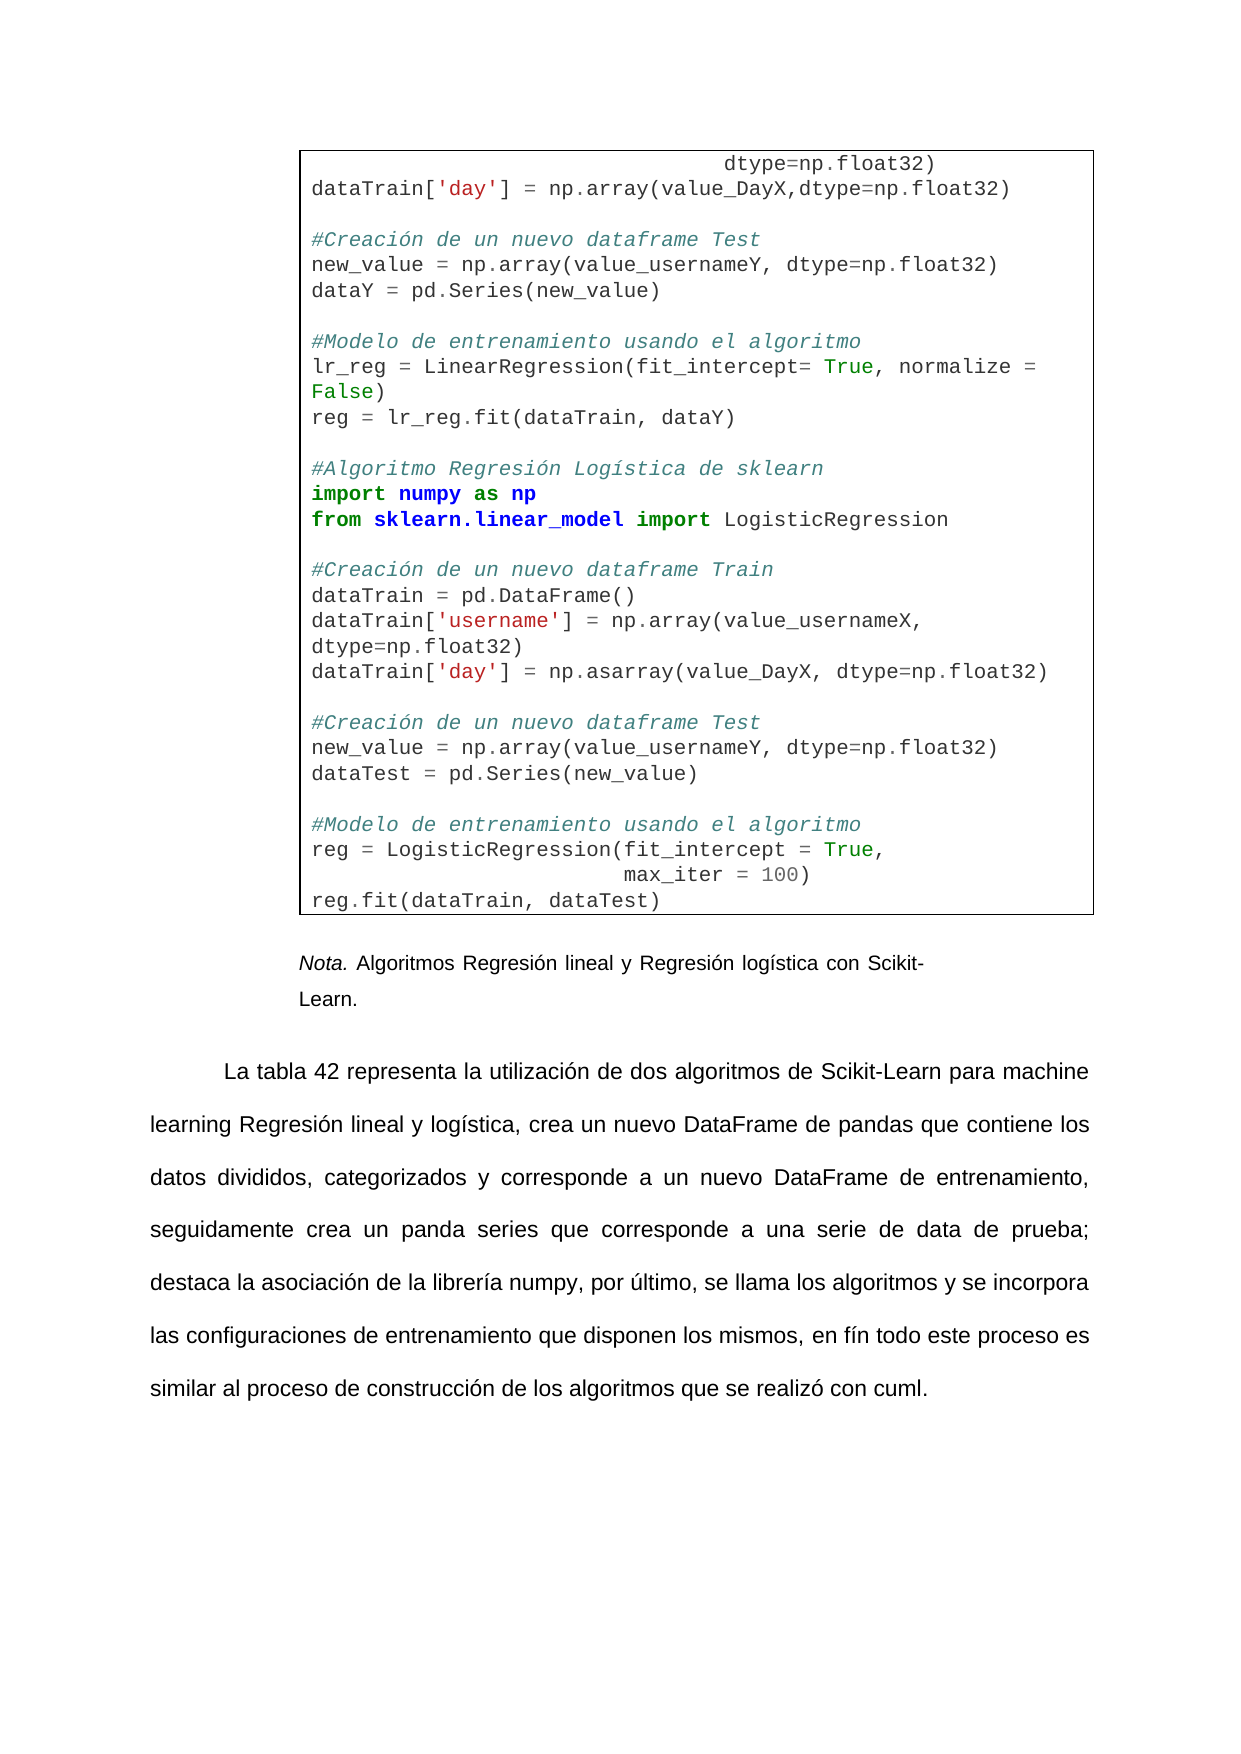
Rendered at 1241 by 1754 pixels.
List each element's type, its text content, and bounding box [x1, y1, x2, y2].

list Nota. Algoritmos Regresión lineal y Regresión logística con Scikit-Learn. [299, 951, 925, 1010]
text La tabla 42 representa la utilización de dos algoritmos de Scikit-Learn para machine learning Regresión lineal y logística, crea un nuevo DataFrame de pandas que contiene los datos divididos, categorizados y corresponde a un nuevo DataFrame de entrenamiento, seguidamente crea un panda series que corresponde a una serie de data de prueba; destaca la asociación de la librería numpy, por último, se llama los algoritmos y se incorpora las configuraciones de entrenamiento que disponen los mismos, en fín todo este proceso es similar al proceso de construcción de los algoritmos que se realizó con cuml. [150, 1058, 1090, 1401]
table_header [301, 151, 1093, 913]
